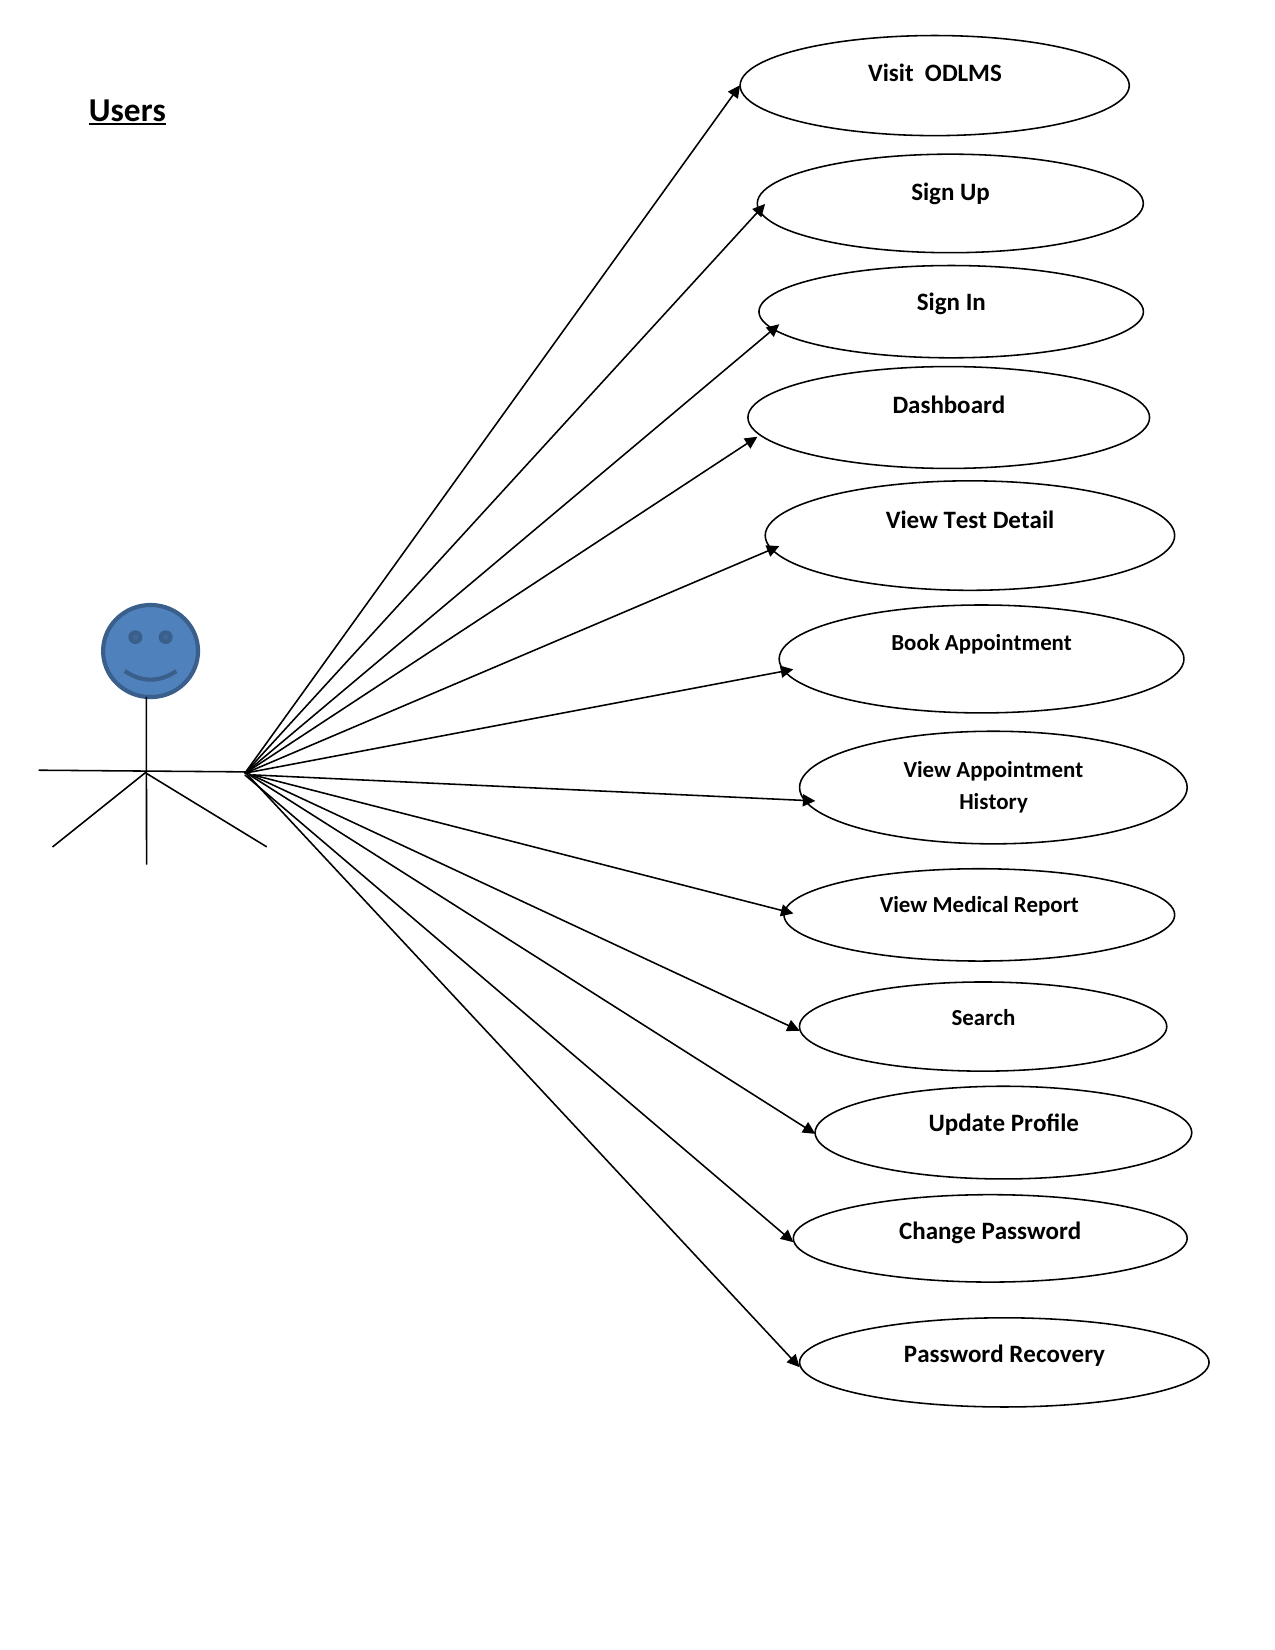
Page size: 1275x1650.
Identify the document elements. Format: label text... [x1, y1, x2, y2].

text Users [711, 93, 827, 129]
text Users [89, 89, 731, 129]
text Users [1043, 89, 1245, 129]
